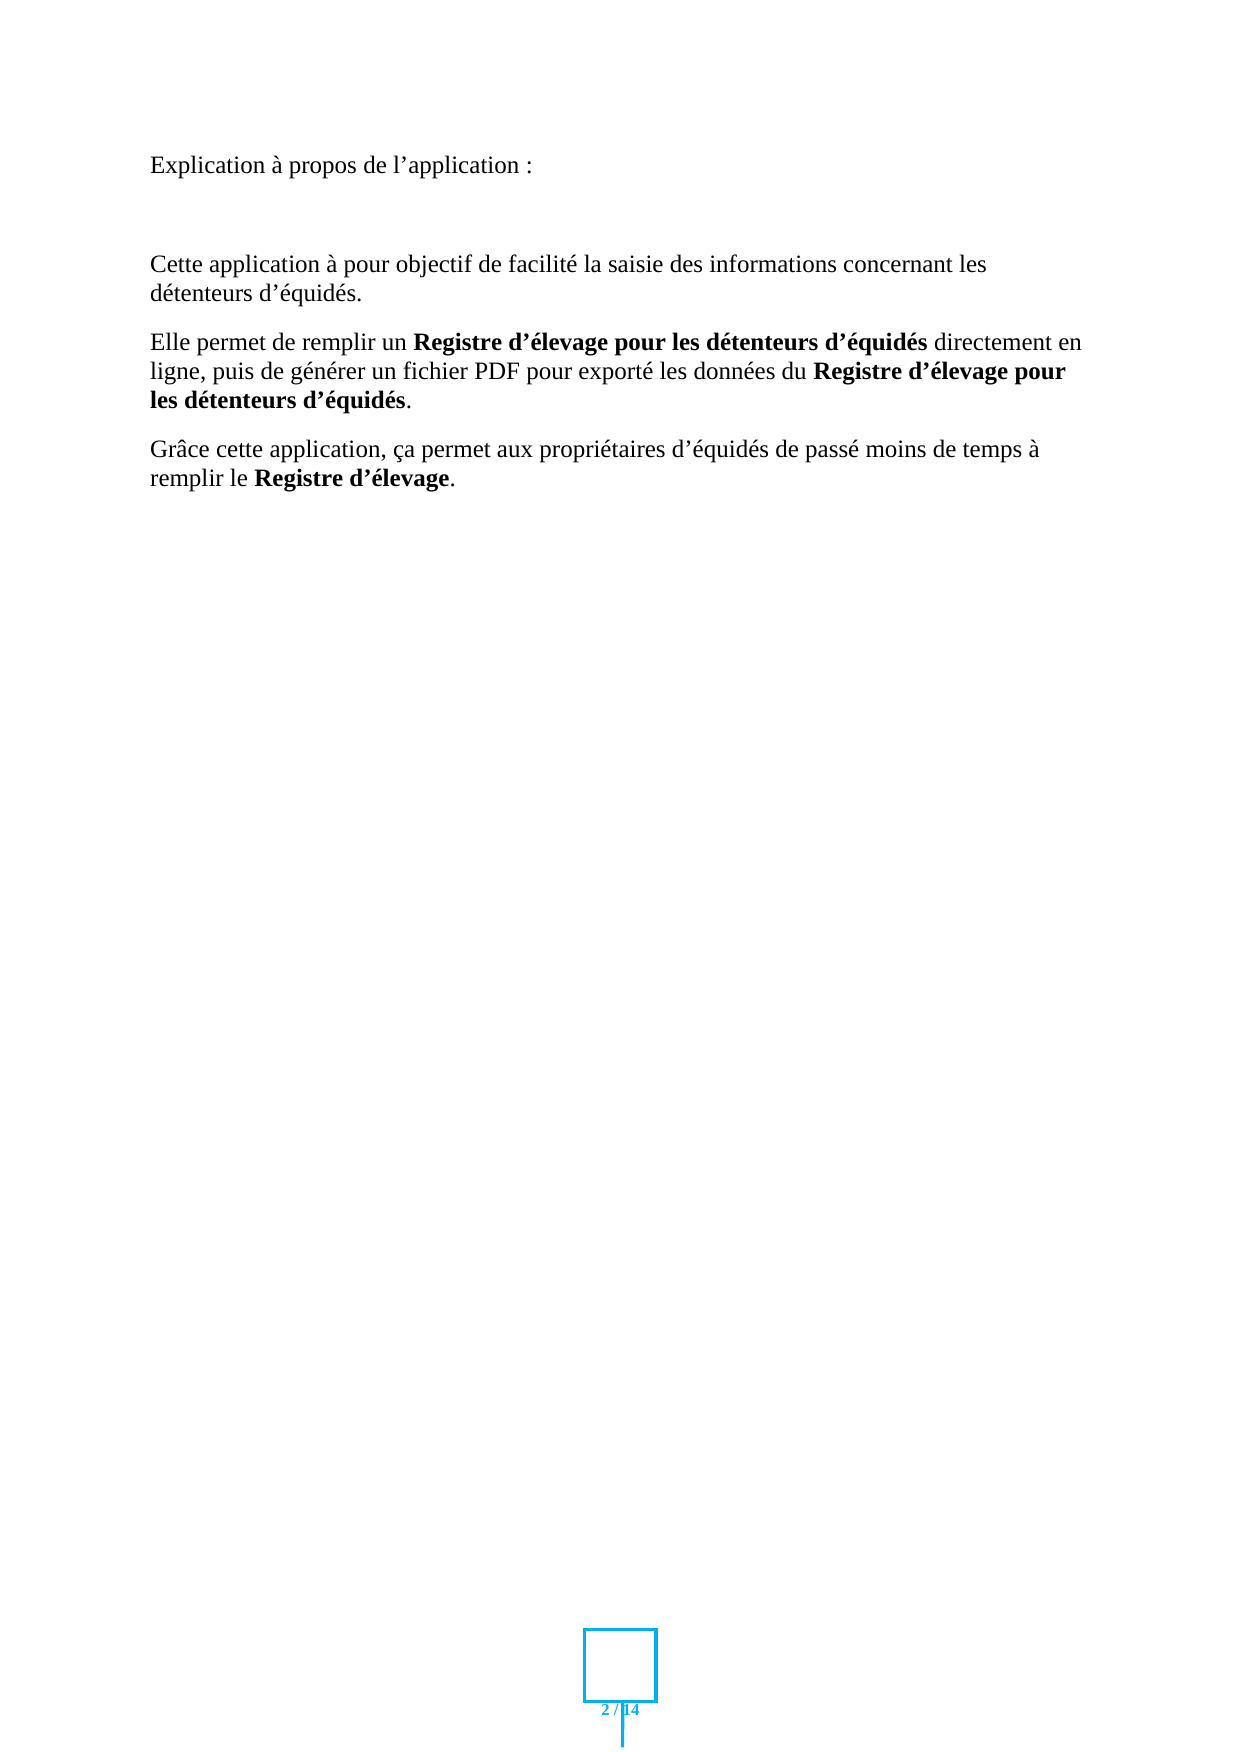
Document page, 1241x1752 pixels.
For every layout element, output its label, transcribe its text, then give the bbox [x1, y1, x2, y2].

text Cette application à pour objectif de facilité la saisie des informations concernant les détenteurs d’équidés. [150, 249, 1090, 307]
text Explication à propos de l’application : [150, 150, 1090, 179]
text Elle permet de remplir un Registre d’élevage pour les détenteurs d’équidés directement en ligne, puis de générer un fichier PDF pour exporté les données du Registre d’élevage pour les détenteurs d’équidés. [150, 327, 1090, 414]
text Grâce cette application, ça permet aux propriétaires d’équidés de passé moins de temps à remplir le Registre d’élevage. [150, 434, 1090, 492]
